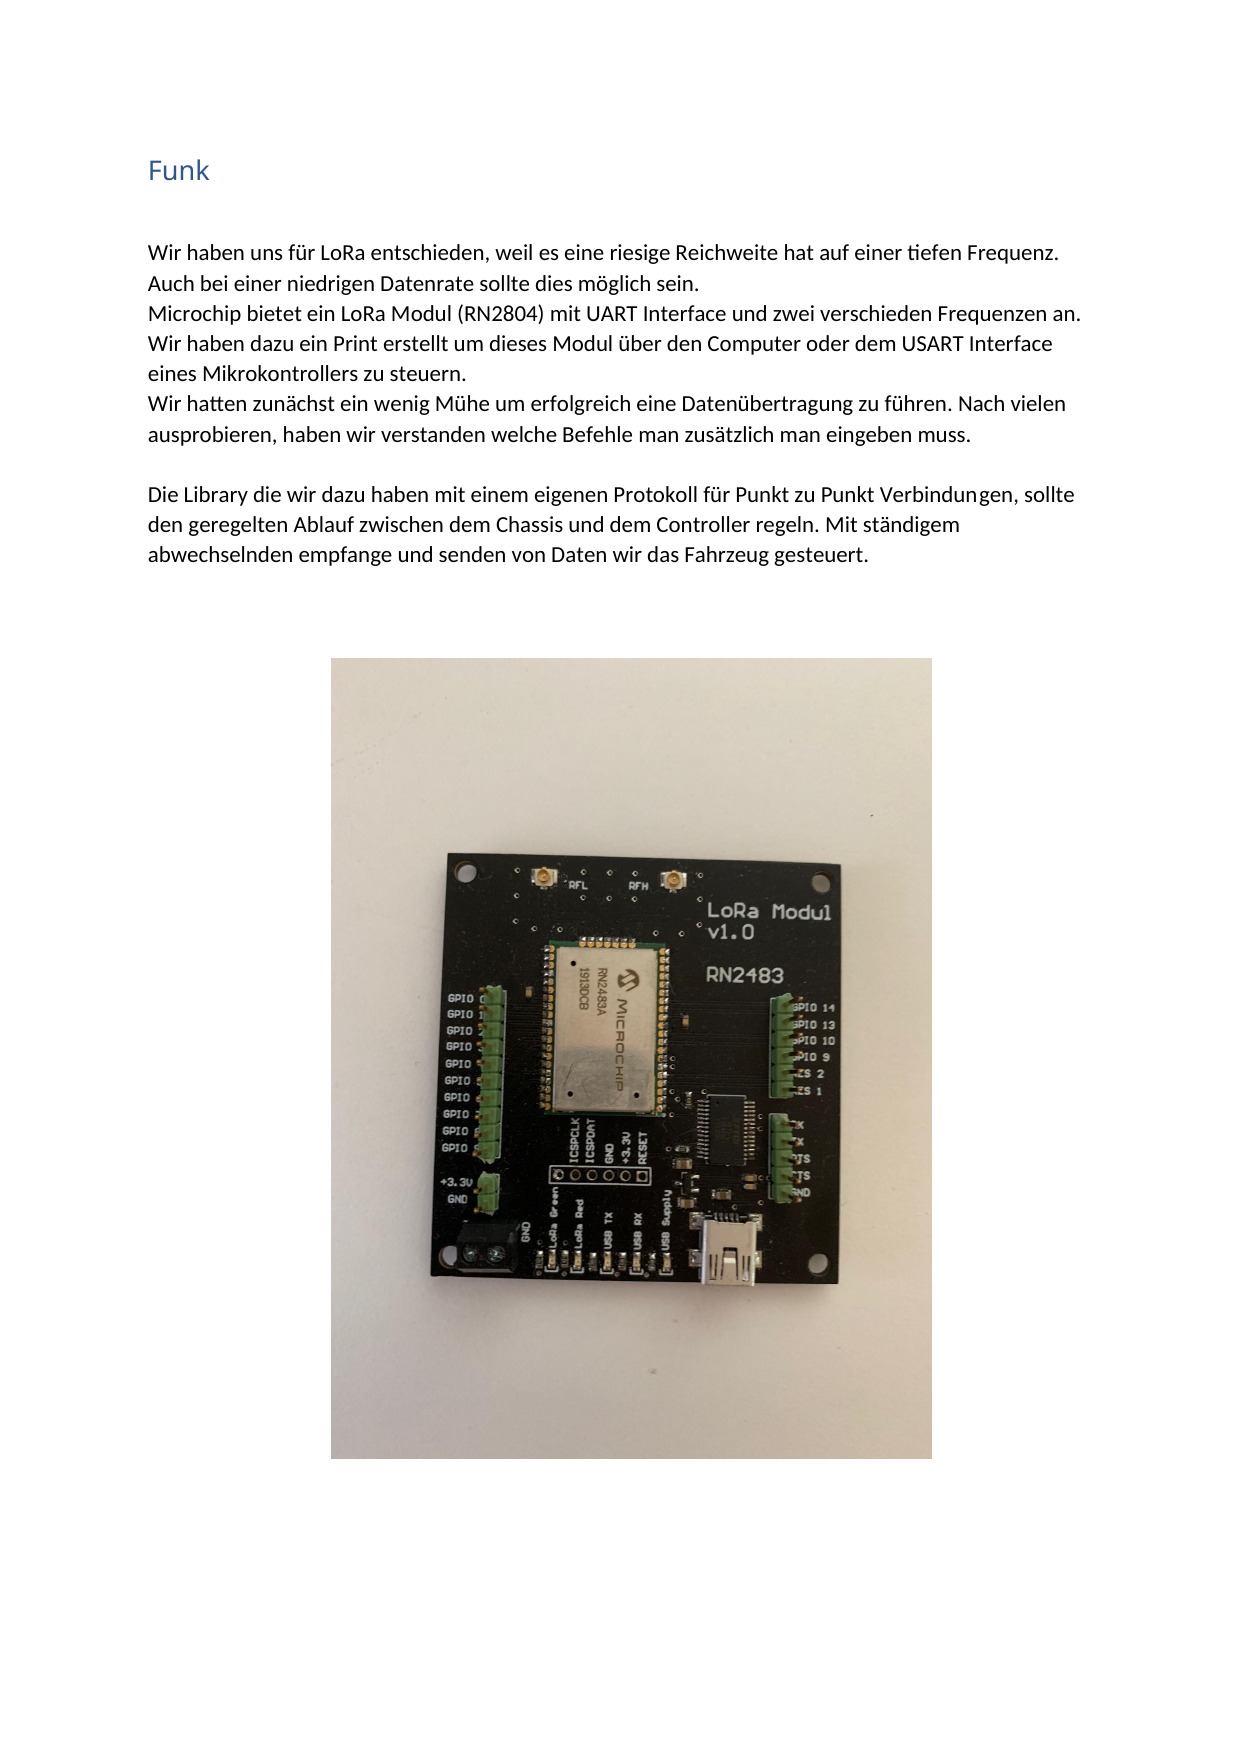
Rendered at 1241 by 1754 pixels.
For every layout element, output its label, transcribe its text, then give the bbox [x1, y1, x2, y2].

text Wir haben uns für LoRa entschieden, weil es eine riesige Reichweite hat auf einer tiefen Frequenz. Auch bei einer niedrigen Datenrate sollte dies möglich sein. Microchip bietet ein LoRa Modul (RN2804) mit UART Interface und zwei verschieden Frequenzen an. Wir haben dazu ein Print erstellt um dieses Modul über den Computer oder dem USART Interface eines Mikrokontrollers zu steuern. Wir hatten zunächst ein wenig Mühe um erfolgreich eine Datenübertragung zu führen. Nach vielen ausprobieren, haben wir verstanden welche Befehle man zusätzlich man eingeben muss. Die Library die wir dazu haben mit einem eigenen Protokoll für Punkt zu Punkt Verbindungen, sollte den geregelten Ablauf zwischen dem Chassis und dem Controller regeln. Mit ständigem abwechselnden empfange und senden von Daten wir das Fahrzeug gesteuert. [148, 238, 1093, 568]
subtitle Funk [148, 152, 1093, 189]
picture [331, 658, 932, 1459]
